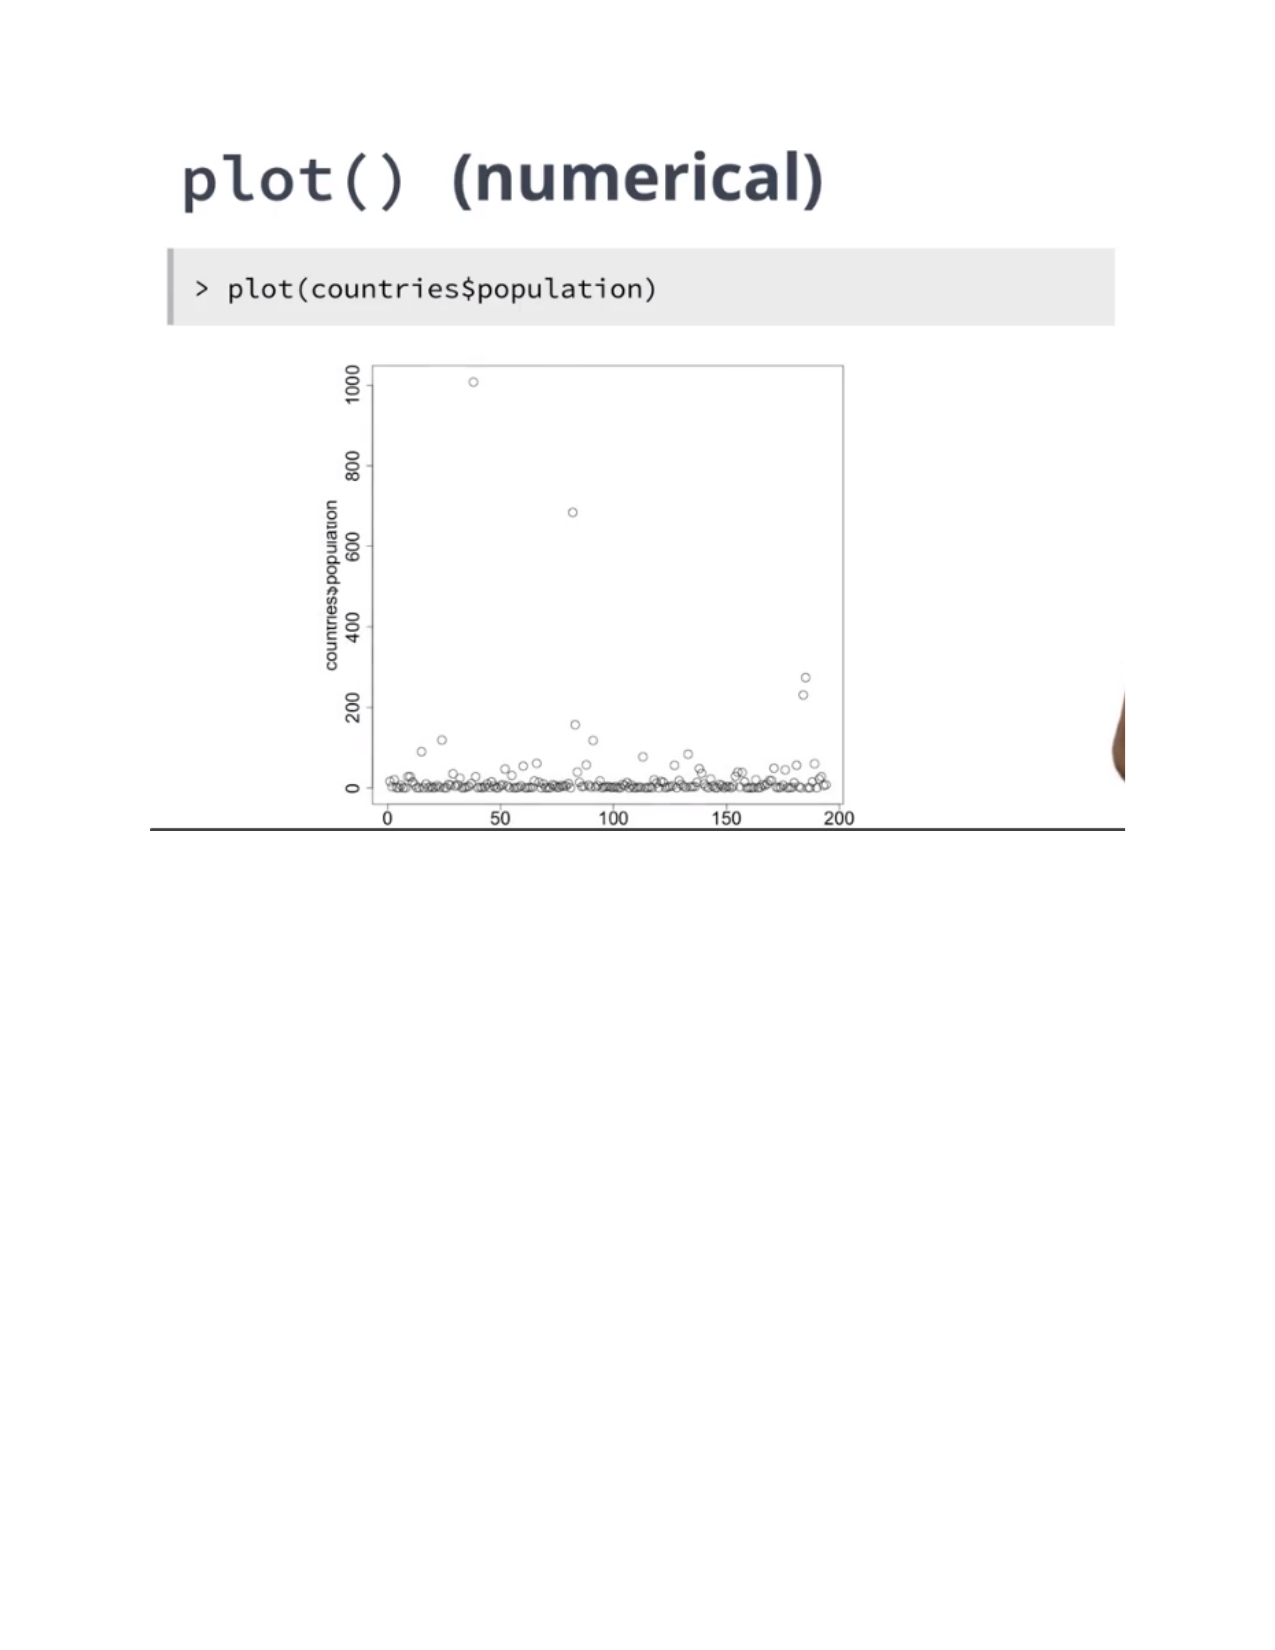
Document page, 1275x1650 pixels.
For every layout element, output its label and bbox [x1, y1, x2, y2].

picture [150, 150, 1125, 831]
